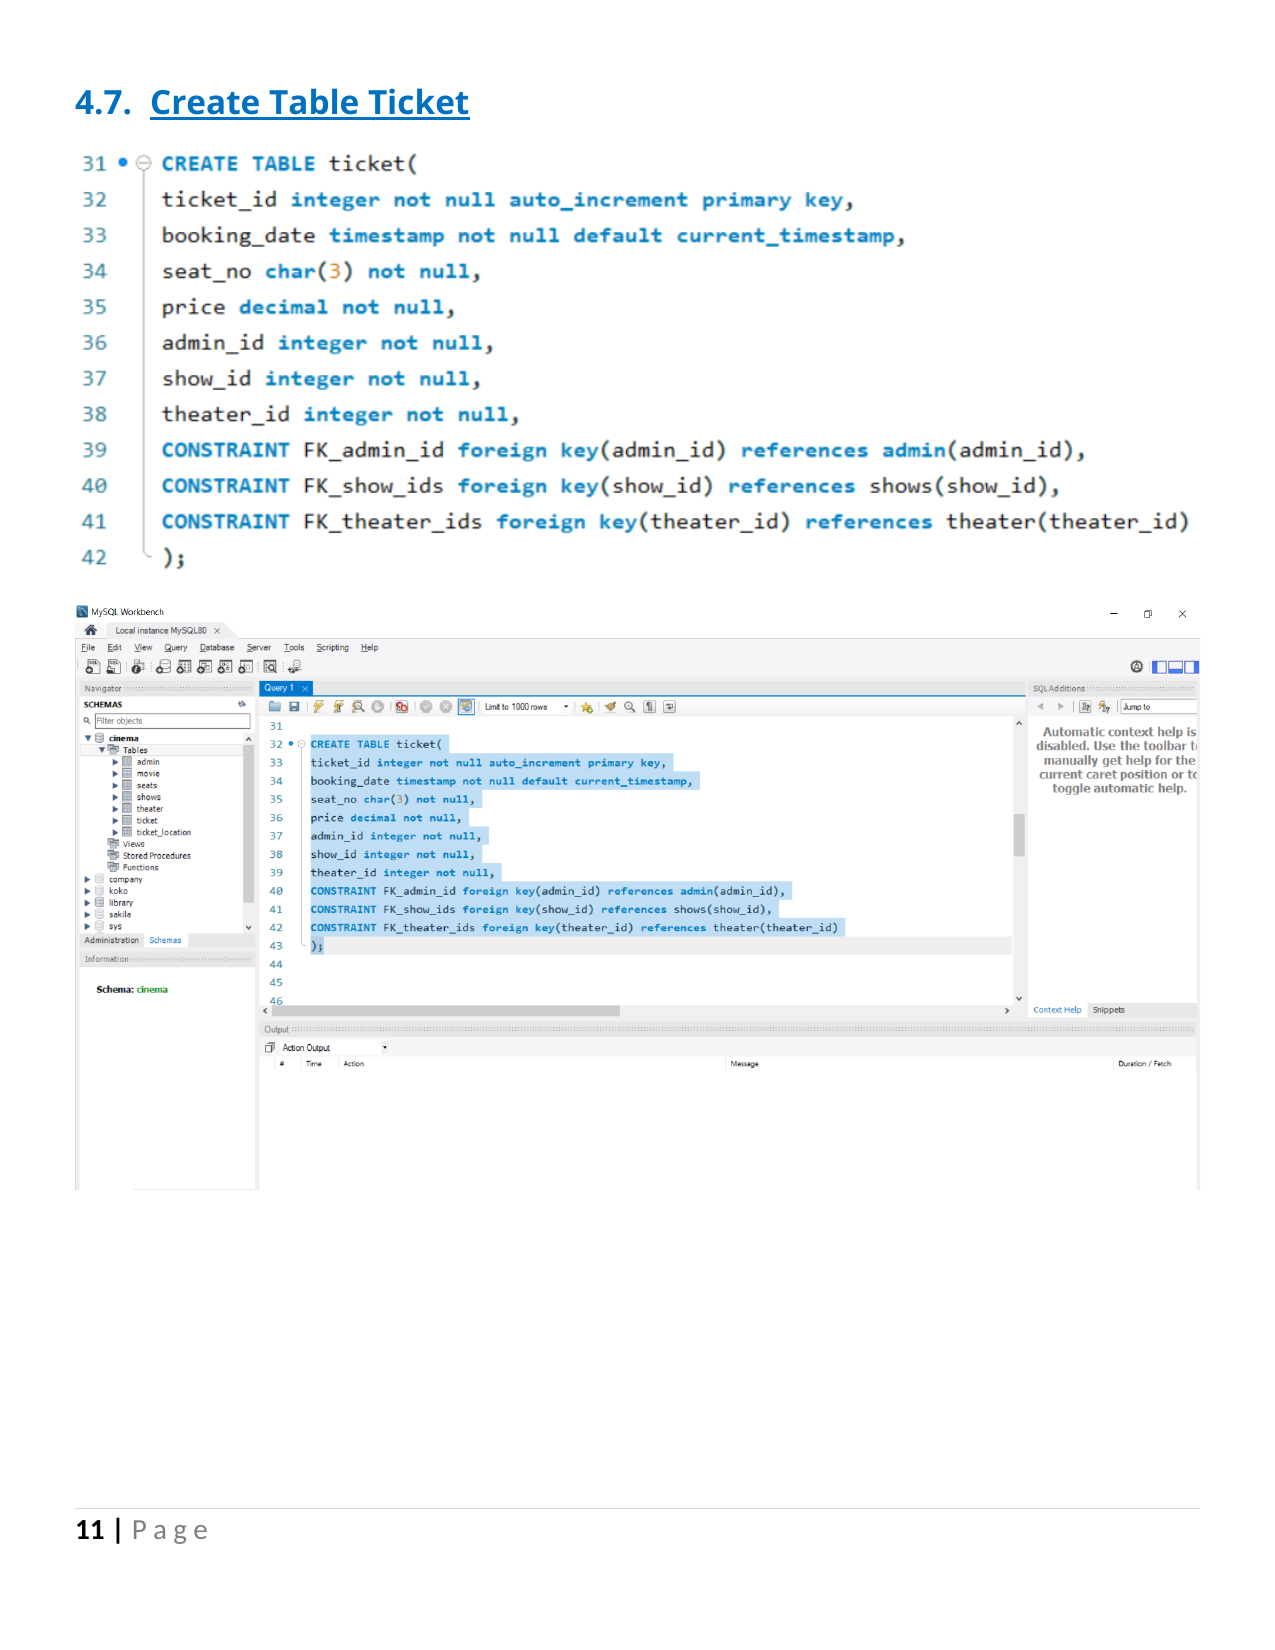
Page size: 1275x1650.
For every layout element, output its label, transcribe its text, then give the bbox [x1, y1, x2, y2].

picture [75, 603, 1200, 1190]
picture [75, 144, 1200, 580]
subtitle Create Table Ticket [75, 79, 1200, 124]
